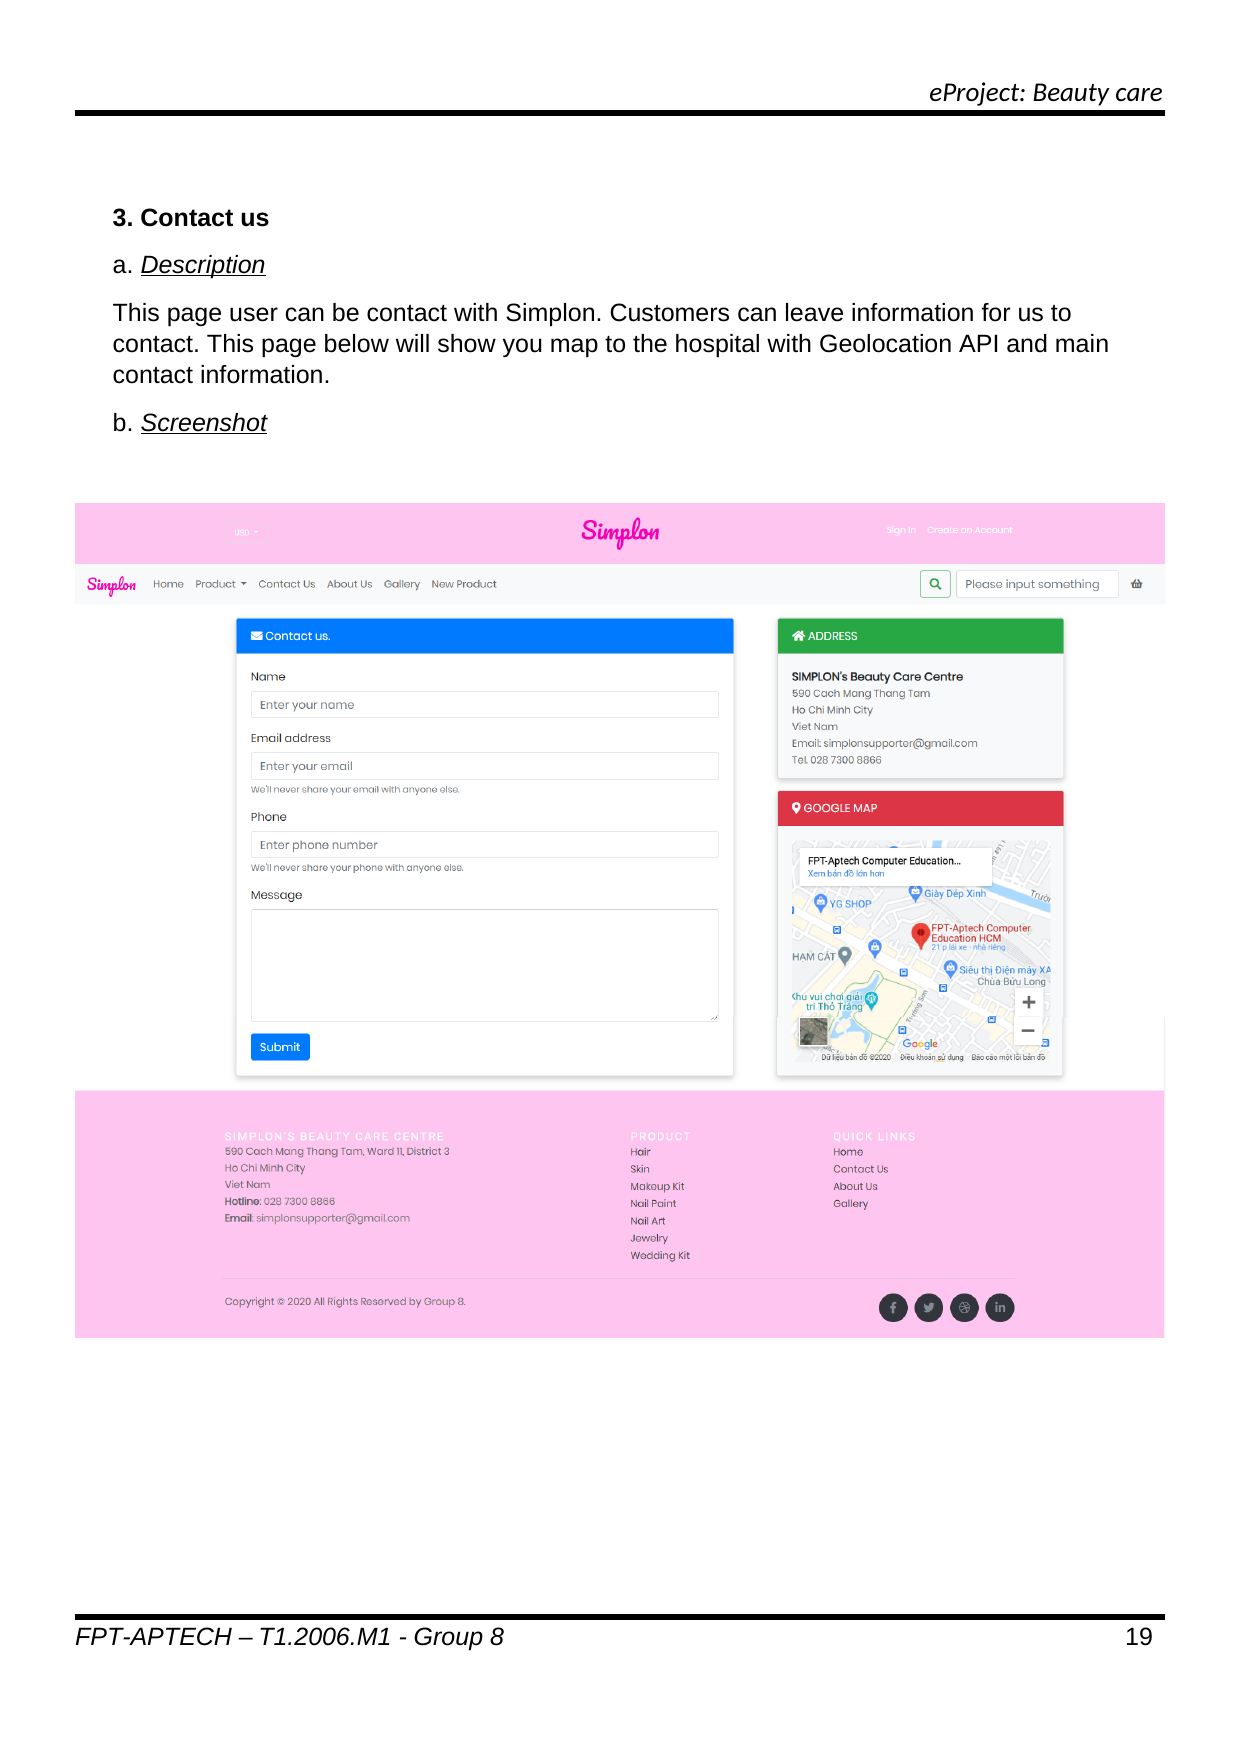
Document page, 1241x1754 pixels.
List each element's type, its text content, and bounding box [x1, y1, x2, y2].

subtitle 3. Contact us [112, 203, 1165, 231]
picture [75, 503, 1166, 1338]
text a. Description [112, 250, 1165, 279]
text b. Screenshot [112, 408, 1165, 437]
text This page user can be contact with Simplon. Customers can leave information for us to contact. This page below will show you map to the hospital with Geolocation API and main contact information. [112, 298, 1165, 389]
